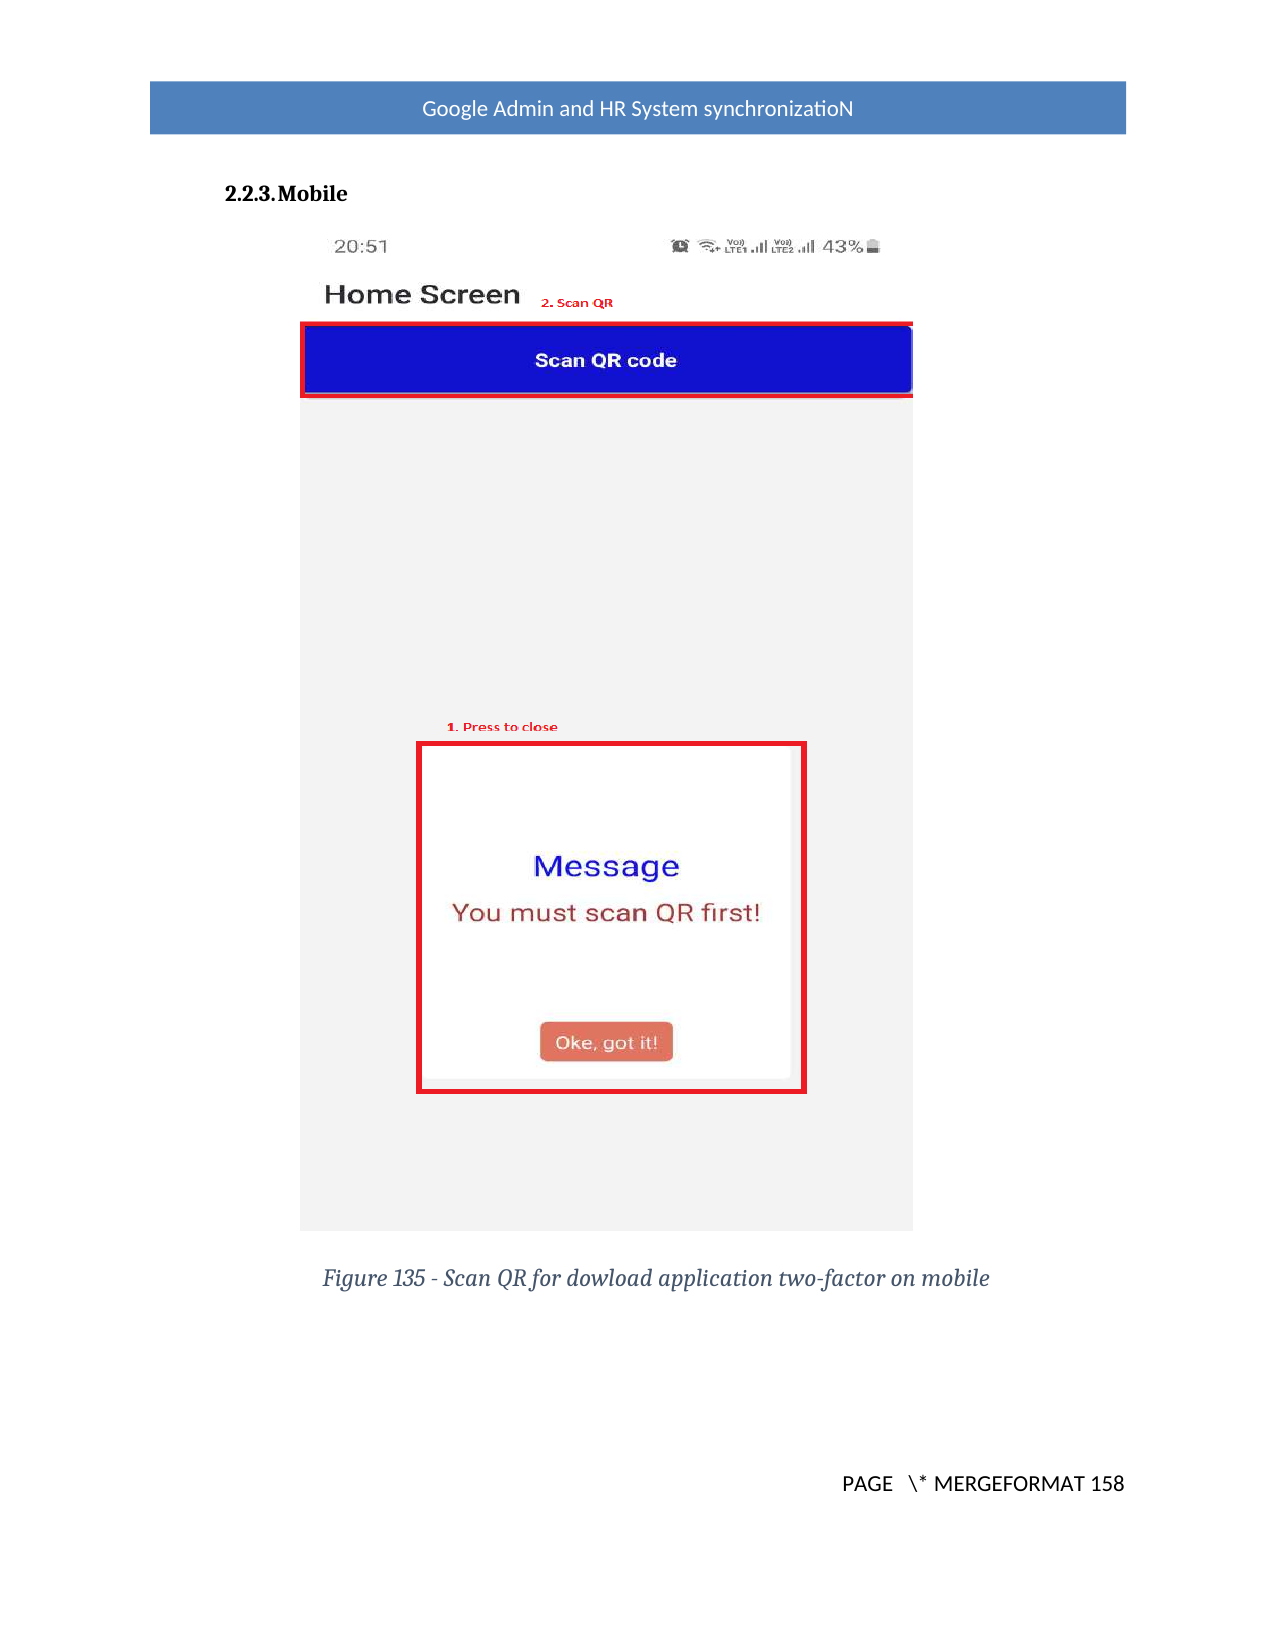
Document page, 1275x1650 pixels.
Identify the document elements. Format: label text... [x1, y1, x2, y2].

text Figure 135 - Scan QR for dowload application two-factor on mobile [187, 1264, 1125, 1293]
picture [300, 231, 913, 1231]
subtitle Mobile [225, 181, 1125, 207]
